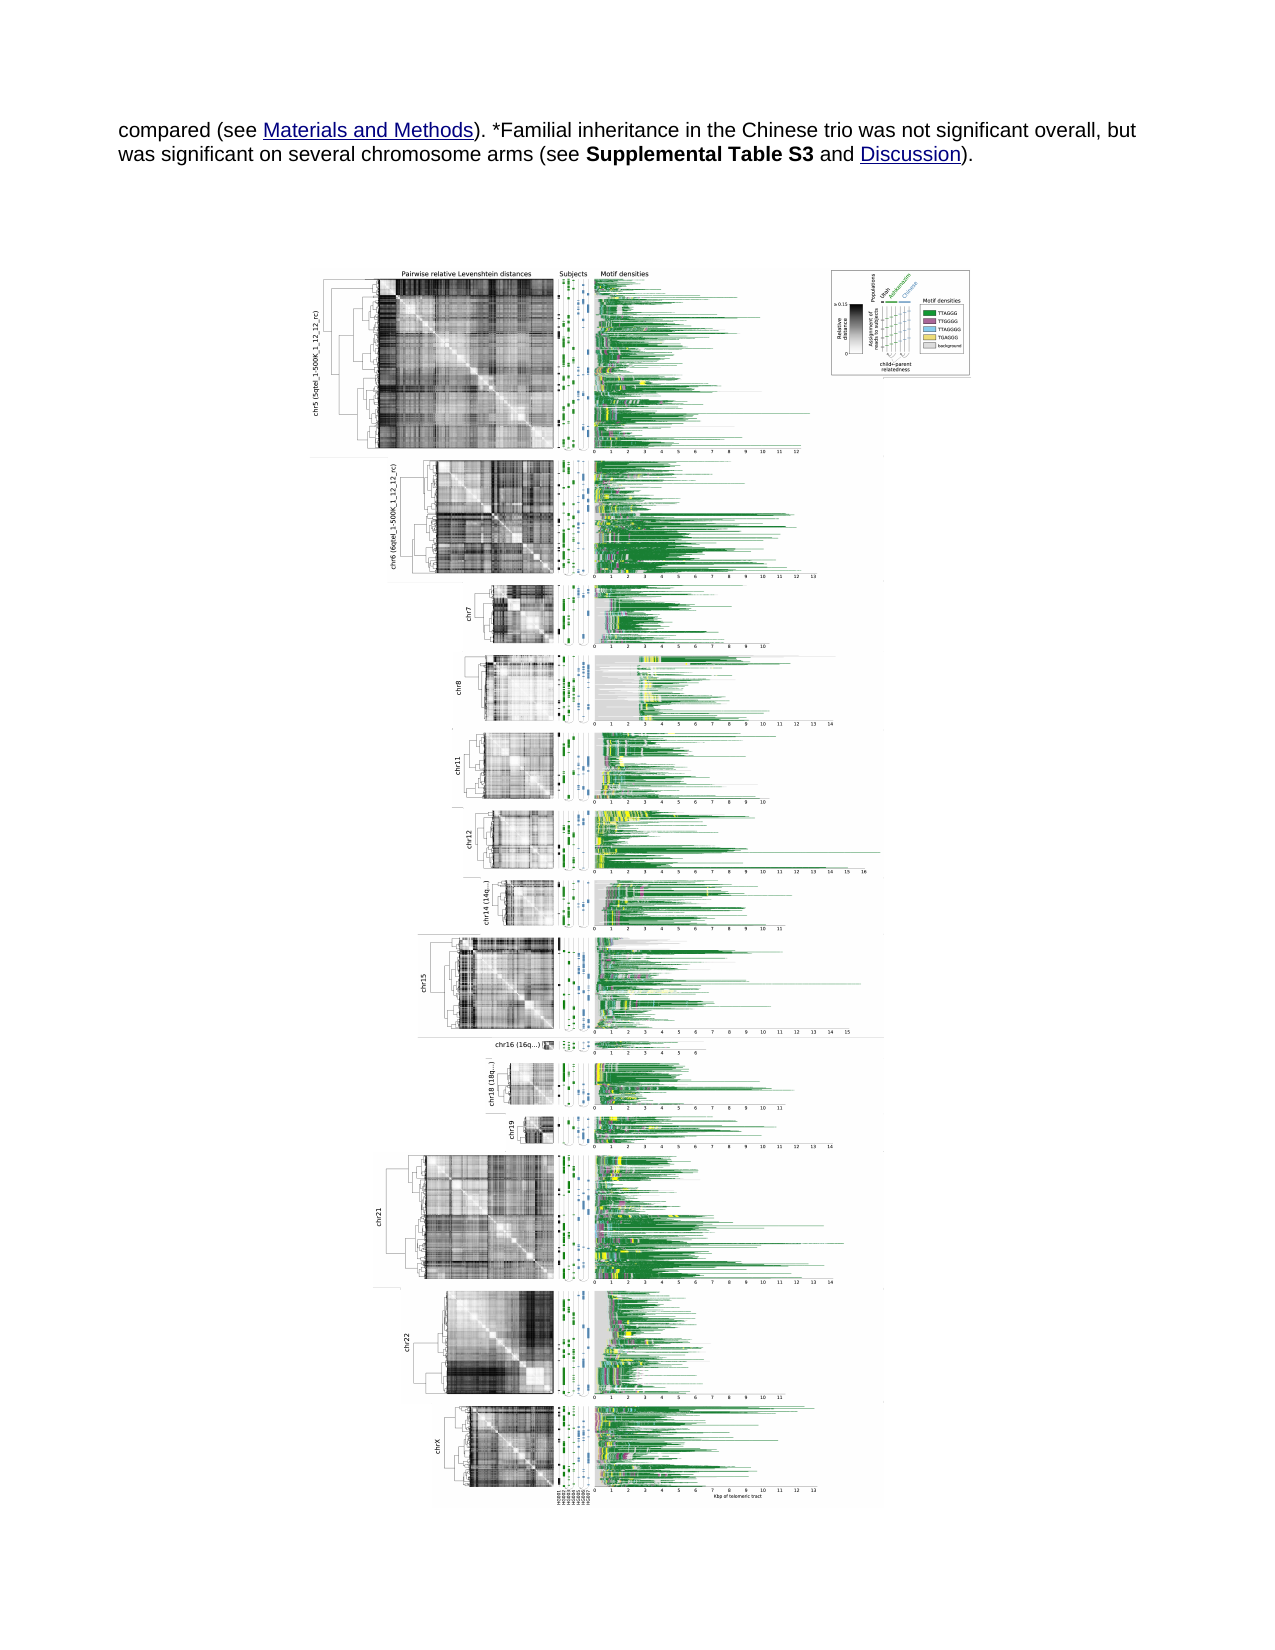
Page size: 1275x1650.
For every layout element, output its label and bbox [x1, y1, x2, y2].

text [118, 118, 1157, 166]
